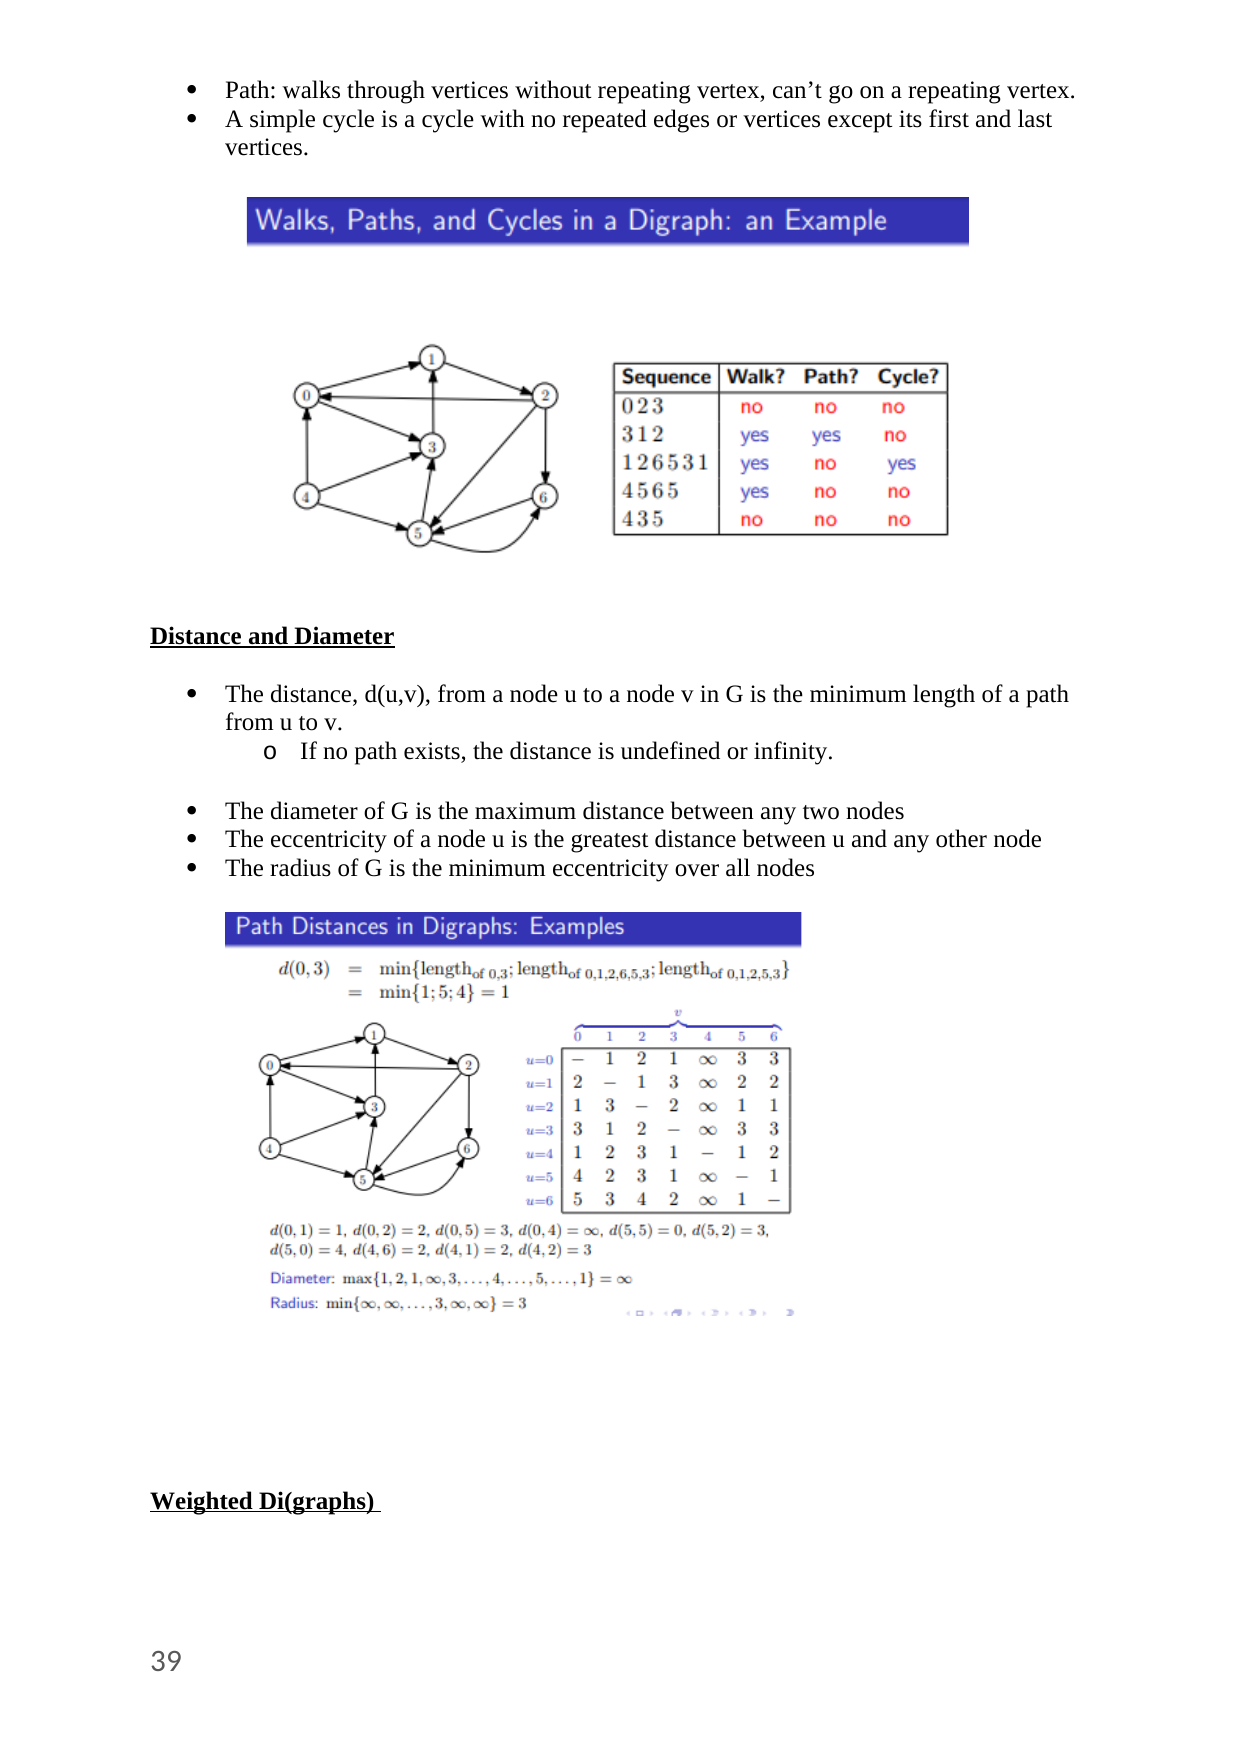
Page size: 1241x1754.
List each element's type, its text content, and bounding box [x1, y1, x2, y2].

list The eccentricity of a node u is the greatest distance between u and any other node [187, 824, 1090, 853]
list A simple cycle is a cycle with no repeated edges or vertices except its first and last vertices. [187, 104, 1090, 161]
text Weighted Di(graphs) [150, 1486, 1090, 1514]
list The diameter of G is the maximum distance between any two nodes [187, 796, 1090, 824]
list The distance, d(u,v), from a node u to a node v in G is the minimum length of a path from u to v. [187, 679, 1090, 736]
picture [246, 197, 969, 578]
list If no path exists, the distance is undefined or infinity. [262, 736, 1090, 767]
text Distance and Diameter [150, 621, 1090, 650]
list Path: walks through vertices without repeating vertex, can’t go on a repeating vertex. [187, 75, 1090, 104]
picture [225, 912, 802, 1316]
list The radius of G is the minimum eccentricity over all nodes [187, 853, 1090, 882]
